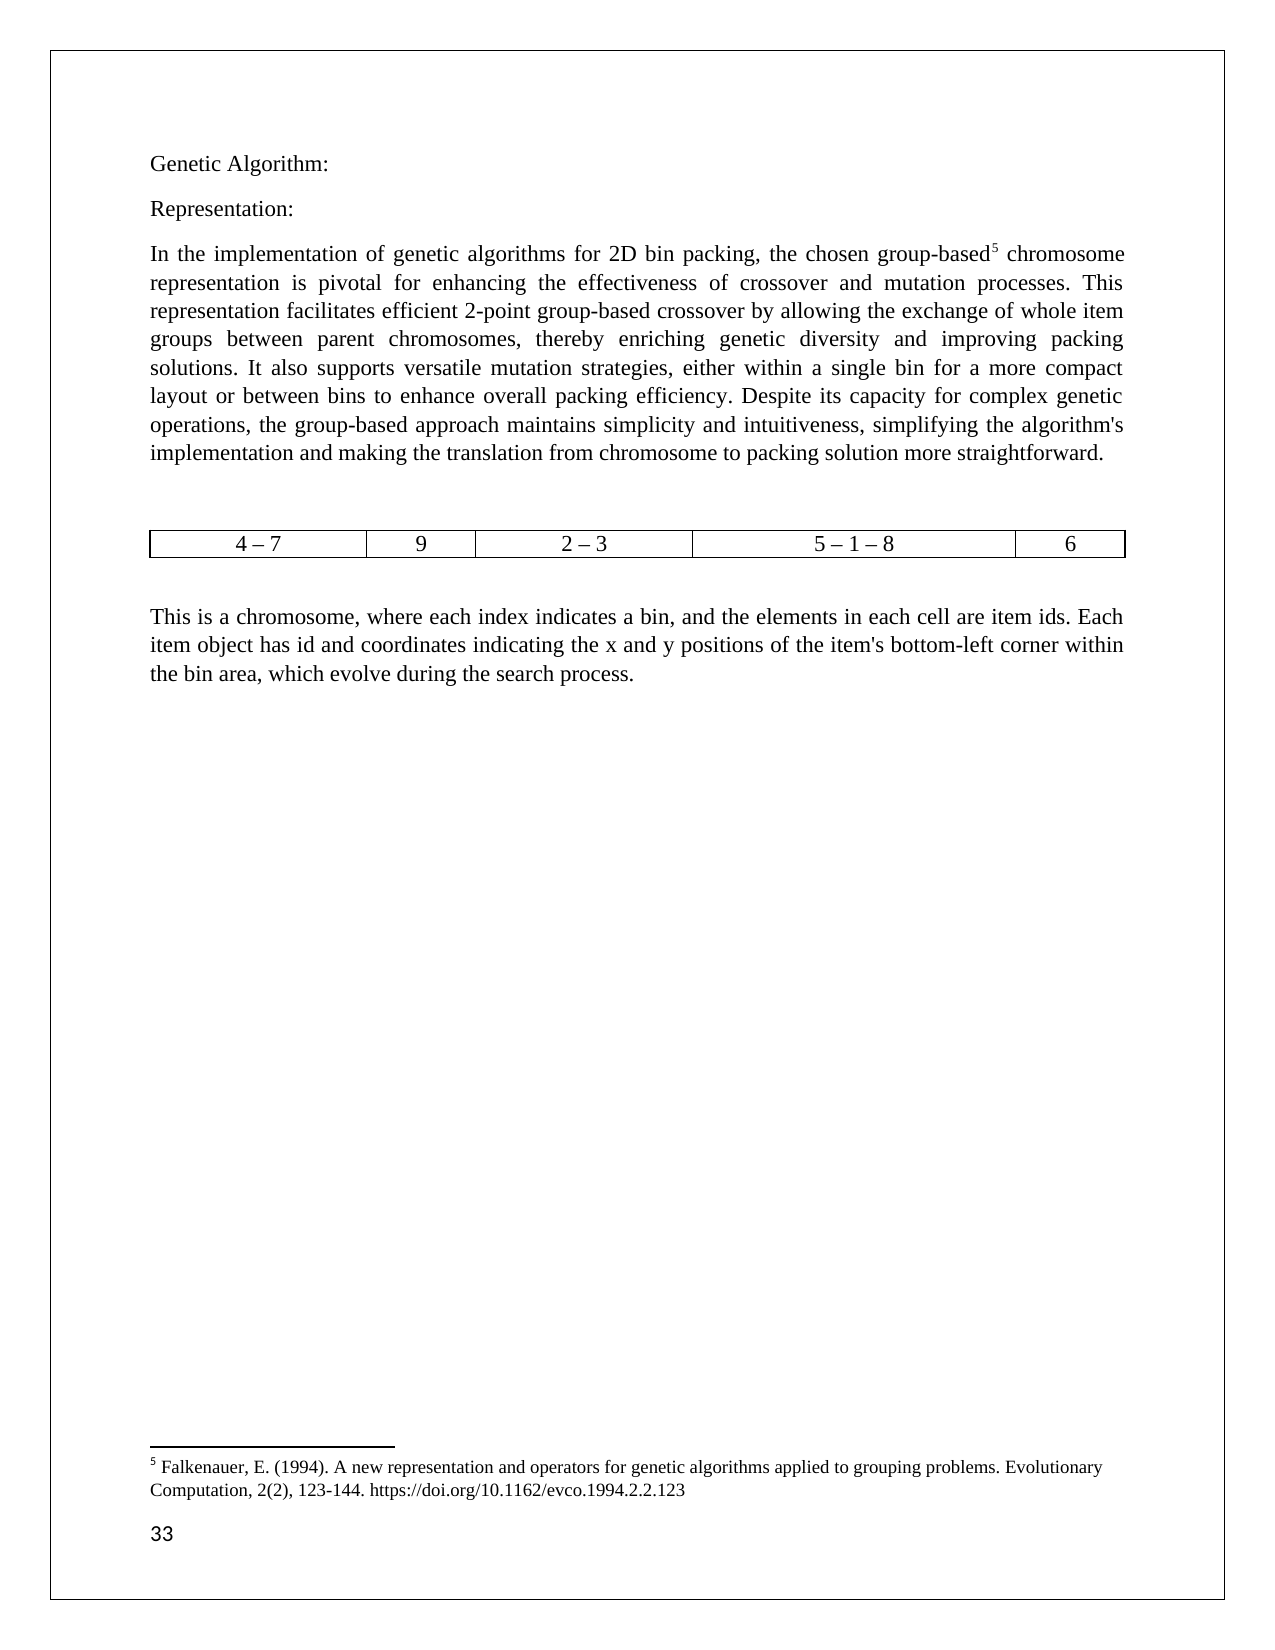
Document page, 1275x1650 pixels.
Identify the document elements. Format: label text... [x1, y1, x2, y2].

text Representation: [150, 195, 1125, 221]
text This is a chromosome, where each index indicates a bin, and the elements in each cell are item ids. Each item object has id and coordinates indicating the x and y positions of the item's bottom-left corner within the bin area, which evolve during the search process. [150, 603, 1125, 686]
table_header 9 [367, 531, 475, 557]
table_header 4 – 7 [151, 531, 366, 557]
table_header 5 – 1 – 8 [693, 531, 1015, 557]
table_header 6 [1016, 531, 1124, 557]
text Genetic Algorithm: [150, 150, 1125, 176]
table_header 2 – 3 [476, 531, 692, 557]
text In the implementation of genetic algorithms for 2D bin packing, the chosen group-based chromosome representation is pivotal for enhancing the effectiveness of crossover and mutation processes. This representation facilitates efficient 2-point group-based crossover by allowing the exchange of whole item groups between parent chromosomes, thereby enriching genetic diversity and improving packing solutions. It also supports versatile mutation strategies, either within a single bin for a more compact layout or between bins to enhance overall packing efficiency. Despite its capacity for complex genetic operations, the group-based approach maintains simplicity and intuitiveness, simplifying the algorithm's implementation and making the translation from chromosome to packing solution more straightforward. [150, 240, 1125, 466]
